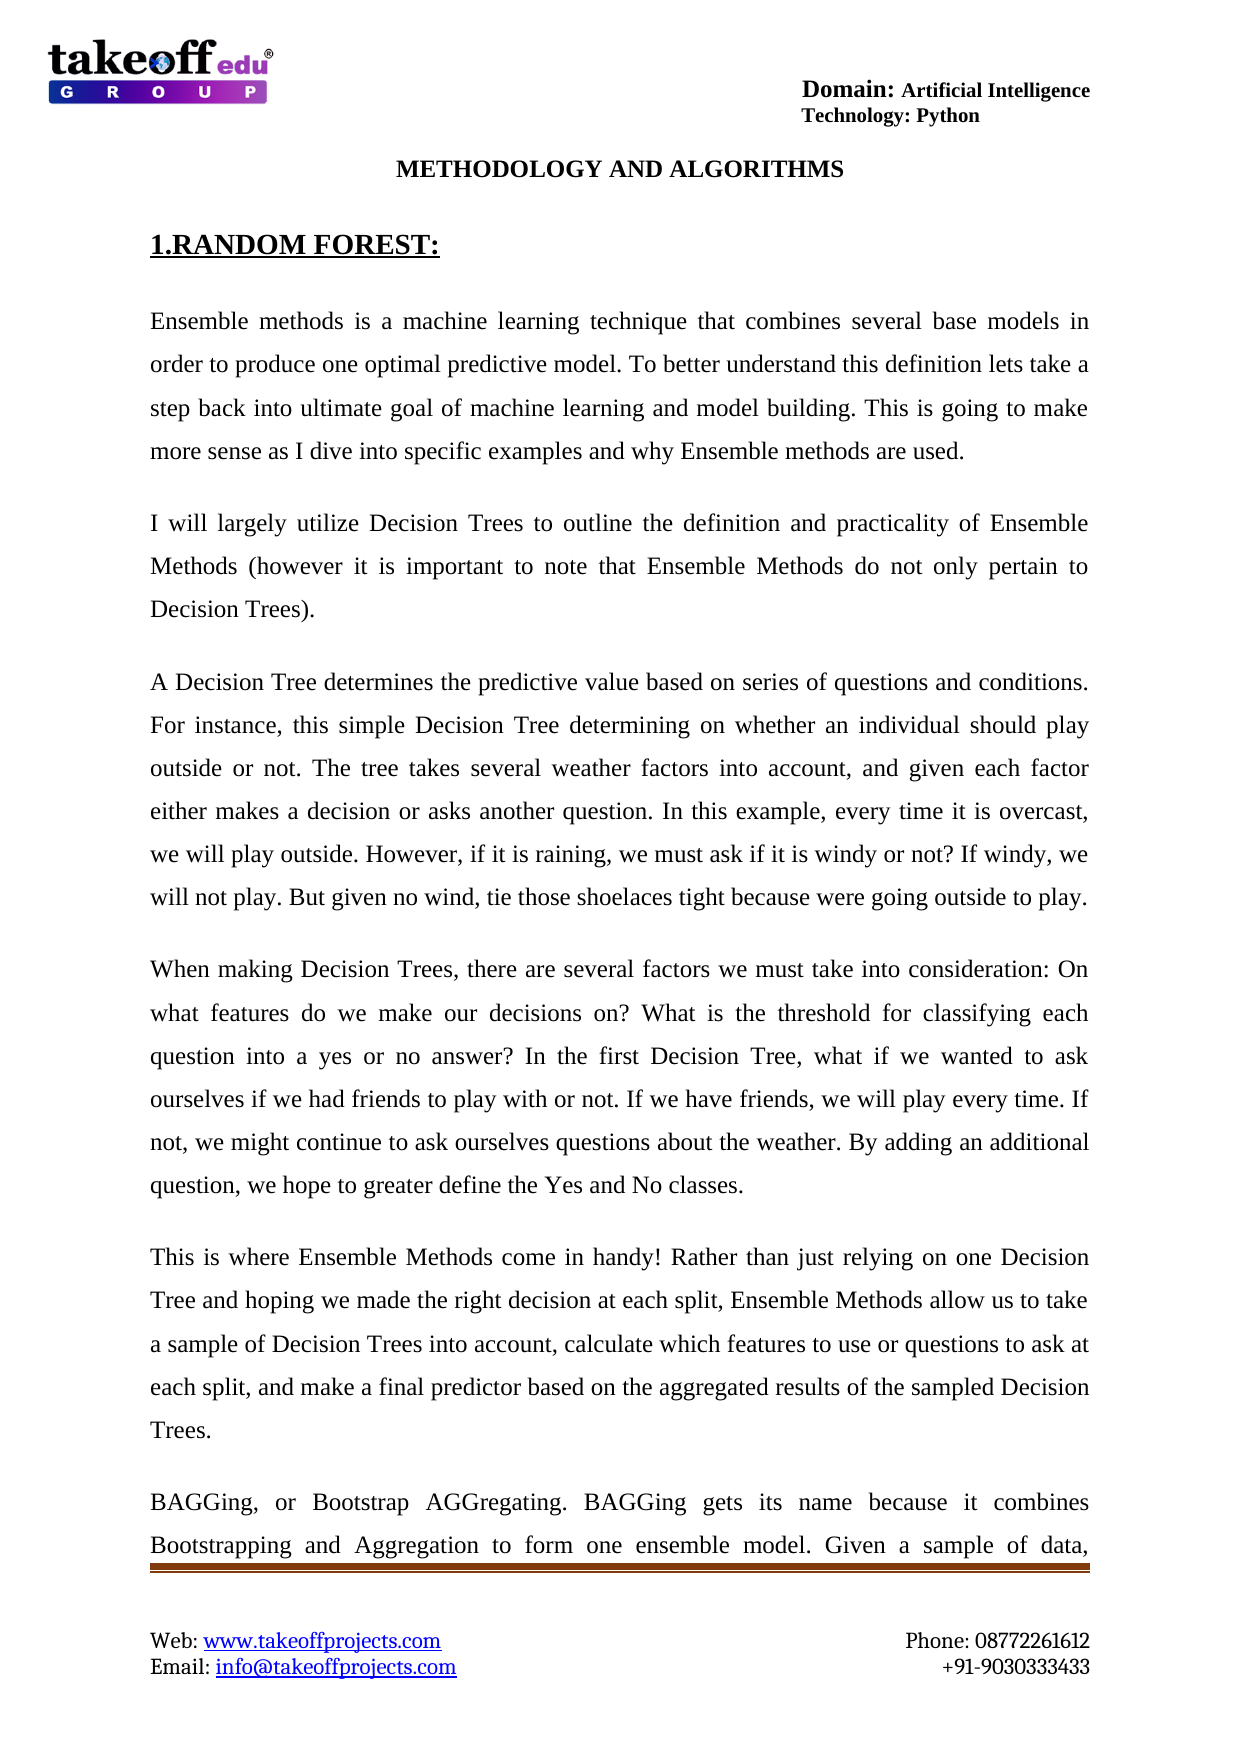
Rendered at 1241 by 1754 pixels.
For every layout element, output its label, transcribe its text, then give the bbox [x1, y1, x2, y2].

text When making Decision Trees, there are several factors we must take into consideration: On what features do we make our decisions on? What is the threshold for classifying each question into a yes or no answer? In the first Decision Tree, what if we wanted to ask ourselves if we had friends to play with or not. If we have friends, we will play every time. If not, we might continue to ask ourselves questions about the weather. By adding an additional question, we hope to greater define the Yes and No classes. [150, 954, 1090, 1199]
picture [45, 36, 275, 113]
text I will largely utilize Decision Trees to outline the definition and practicality of Ensemble Methods (however it is important to note that Ensemble Methods do not only pertain to Decision Trees). [150, 508, 1090, 623]
text Ensemble methods is a machine learning technique that combines several base models in order to produce one optimal predictive model. To better understand this definition lets take a step back into ultimate goal of machine learning and model building. This is going to make more sense as I dive into specific examples and why Ensemble methods are used. [150, 306, 1090, 464]
text This is where Ensemble Methods come in handy! Rather than just relying on one Decision Tree and hoping we made the right decision at each split, Ensemble Methods allow us to take a sample of Decision Trees into account, calculate which features to use or questions to ask at each split, and make a final predictor based on the aggregated results of the sampled Decision Trees. [150, 1242, 1090, 1444]
text 1.RANDOM FOREST: [150, 227, 1090, 260]
text METHODOLOGY AND ALGORITHMS [150, 154, 1090, 183]
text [150, 1487, 1090, 1559]
text A Decision Tree determines the predictive value based on series of questions and conditions. For instance, this simple Decision Tree determining on whether an individual should play outside or not. The tree takes several weather factors into account, and given each factor either makes a decision or asks another question. In this example, every time it is overcast, we will play outside. However, if it is raining, we must ask if it is windy or not? If windy, we will not play. But given no wind, tie those shoelaces tight because were going outside to play. [150, 667, 1090, 911]
